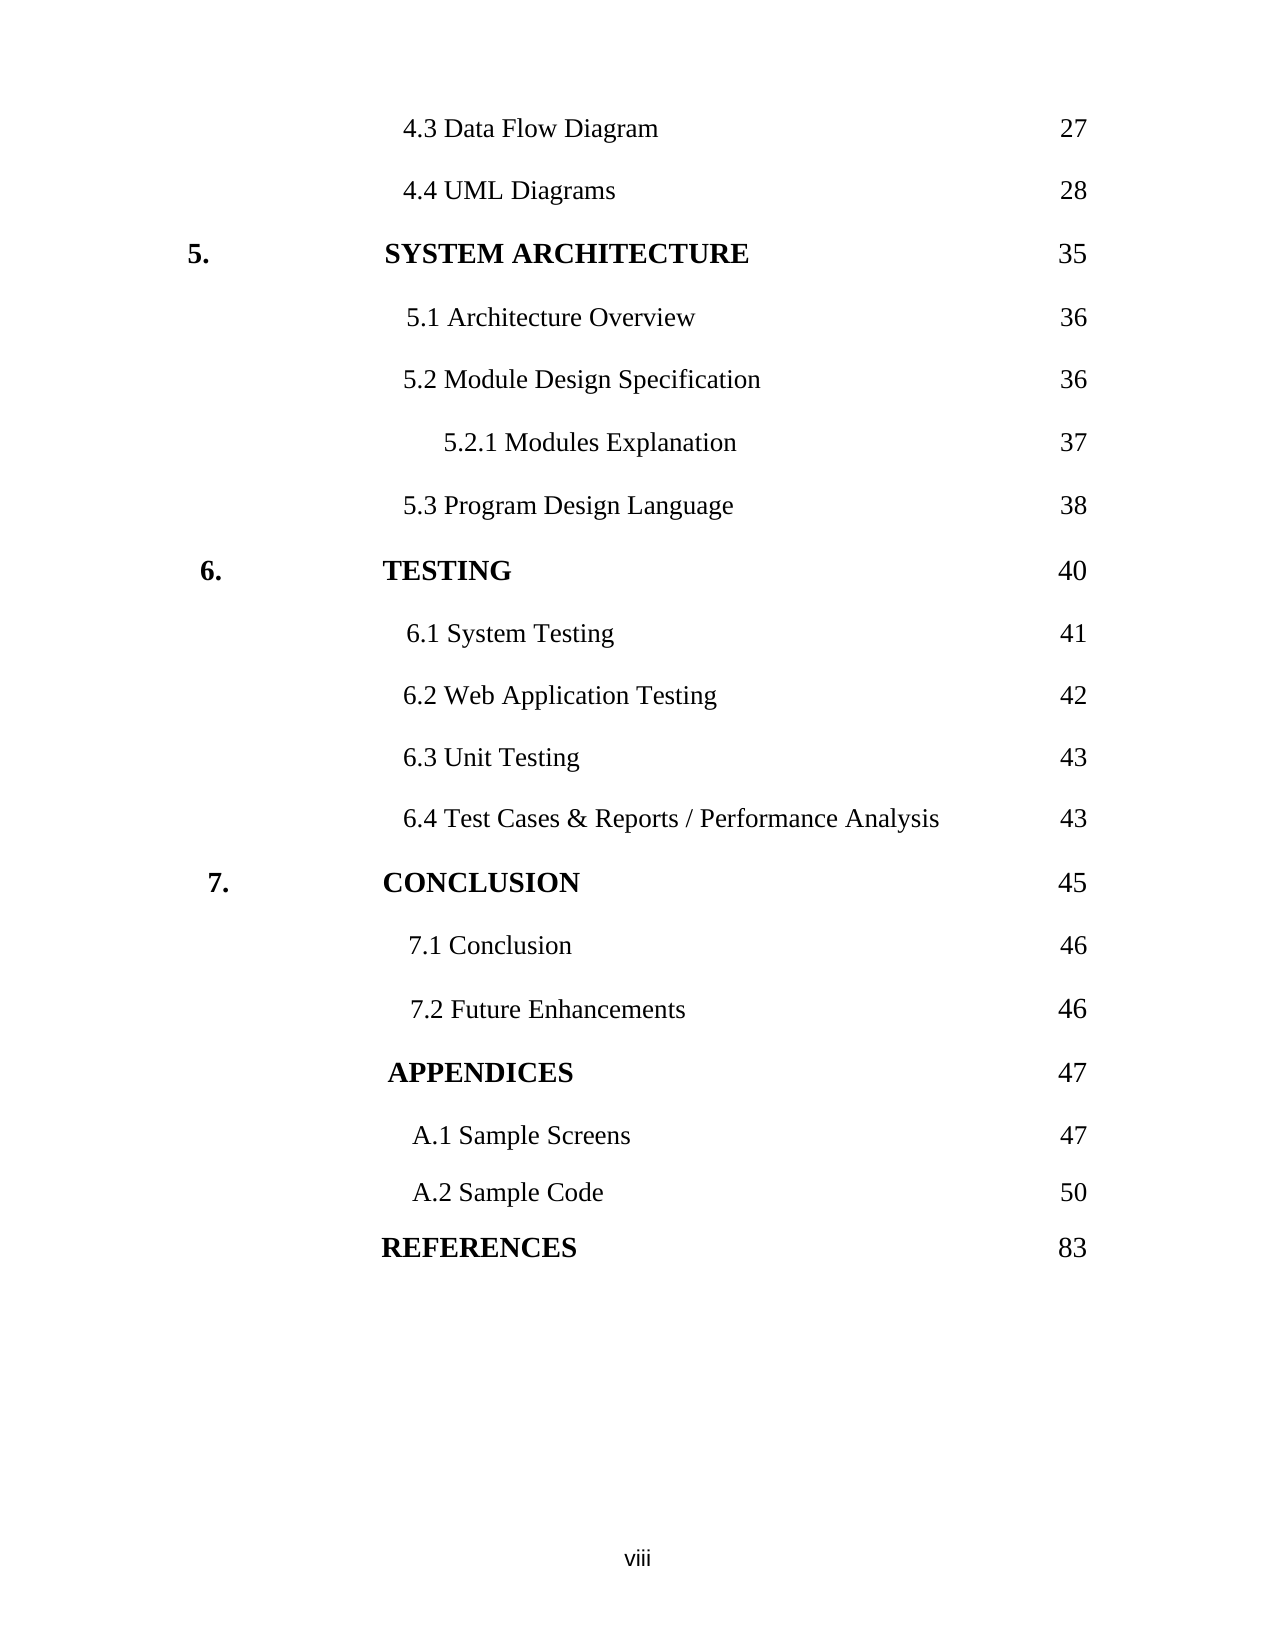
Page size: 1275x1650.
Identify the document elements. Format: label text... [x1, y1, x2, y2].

text 6.1 System Testing 41 [112, 617, 1162, 648]
text 5. SYSTEM ARCHITECTURE 35 [112, 236, 1162, 269]
text APPENDICES 47 [112, 1055, 1162, 1088]
text 7.1 Conclusion 46 [112, 929, 1162, 960]
text 6.3 Unit Testing 43 [112, 741, 1162, 772]
text 6. TESTING 40 [112, 553, 1162, 586]
text 5.2.1 Modules Explanation 37 [112, 426, 1162, 457]
text REFERENCES 83 [112, 1237, 1162, 1263]
text 4.3 Data Flow Diagram 27 [112, 112, 1162, 144]
text 6.4 Test Cases & Reports / Performance Analysis 43 [112, 802, 1162, 834]
text A.1 Sample Screens 47 [324, 1119, 1162, 1150]
text 7. CONCLUSION 45 [112, 865, 1162, 898]
text 5.1 Architecture Overview 36 [112, 301, 1162, 332]
text 4.4 UML Diagrams 28 [112, 174, 1162, 205]
text A.2 Sample Code 50 [324, 1181, 1162, 1206]
text 5.3 Program Design Language 38 [112, 489, 1162, 521]
text 7.2 Future Enhancements 46 [112, 991, 1162, 1024]
text 6.2 Web Application Testing 42 [112, 679, 1162, 710]
text 5.2 Module Design Specification 36 [112, 363, 1162, 394]
